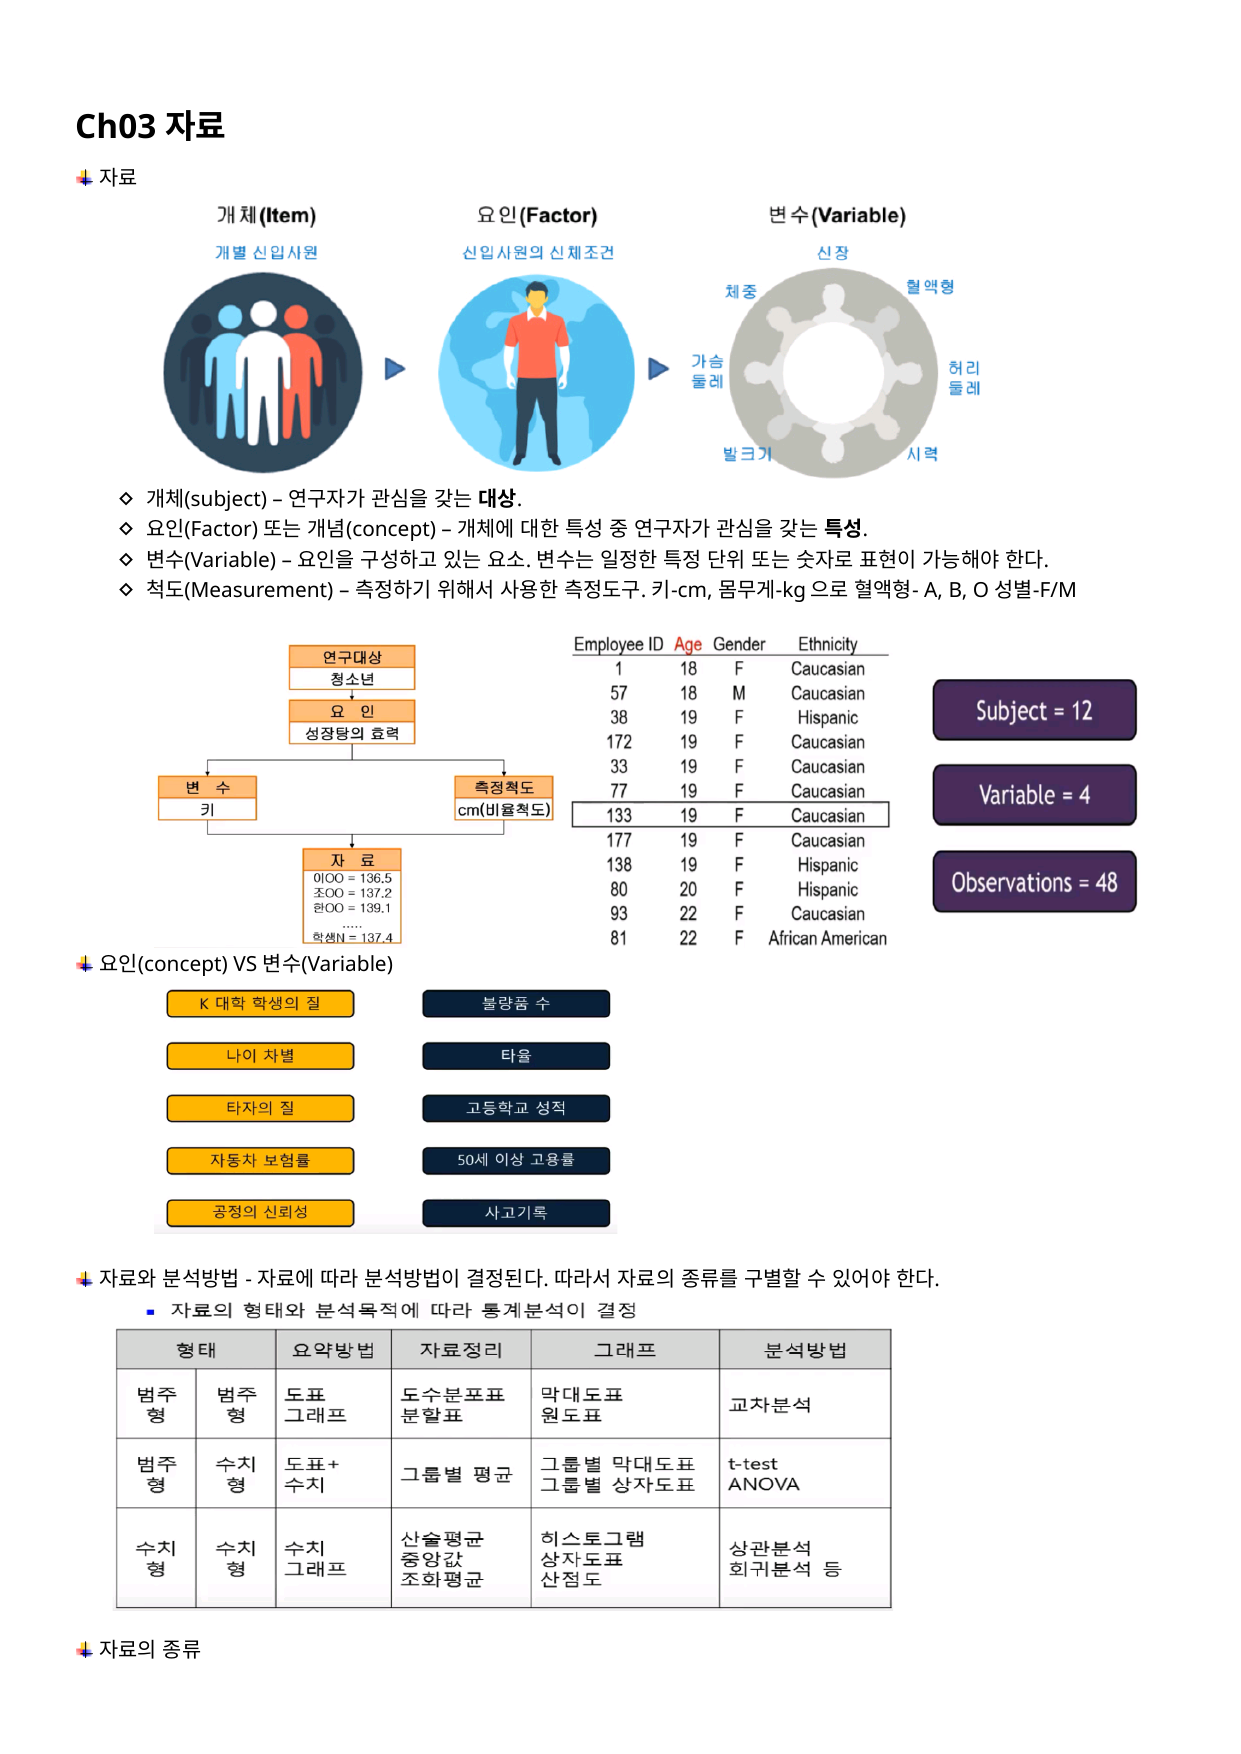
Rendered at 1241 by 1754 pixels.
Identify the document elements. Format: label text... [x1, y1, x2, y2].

list 자료 [75, 161, 1165, 198]
picture [154, 984, 618, 1234]
picture [76, 168, 93, 186]
list 변수(Variable) – 요인을 구성하고 있는 요소. 변수는 일정한 특정 단위 또는 숫자로 표현이 가능해야 한다. [117, 543, 1165, 573]
list 개체(subject) – 연구자가 관심을 갖는 대상. [117, 482, 1165, 513]
list 척도(Measurement) – 측정하기 위해서 사용한 측정도구. 키-cm, 몸무게-kg으로 혈액형- A, B, O 성별-F/M [117, 573, 1165, 603]
picture [76, 1270, 93, 1287]
picture [568, 632, 1141, 948]
list 요인(Factor) 또는 개념(concept) – 개체에 대한 특성 중 연구자가 관심을 갖는 특성. [117, 513, 1165, 543]
picture [76, 1640, 93, 1658]
title Ch03 자료 [75, 100, 1165, 148]
picture [76, 954, 93, 972]
picture [158, 197, 986, 483]
picture [112, 1299, 894, 1611]
list 자료와 분석방법 - 자료에 따라 분석방법이 결정된다. 따라서 자료의 종류를 구별할 수 있어야 한다. [75, 1262, 1165, 1299]
list 자료의 종류 [75, 1633, 1165, 1670]
list 요인(concept) VS 변수(Variable) [75, 947, 1165, 984]
picture [154, 643, 564, 948]
